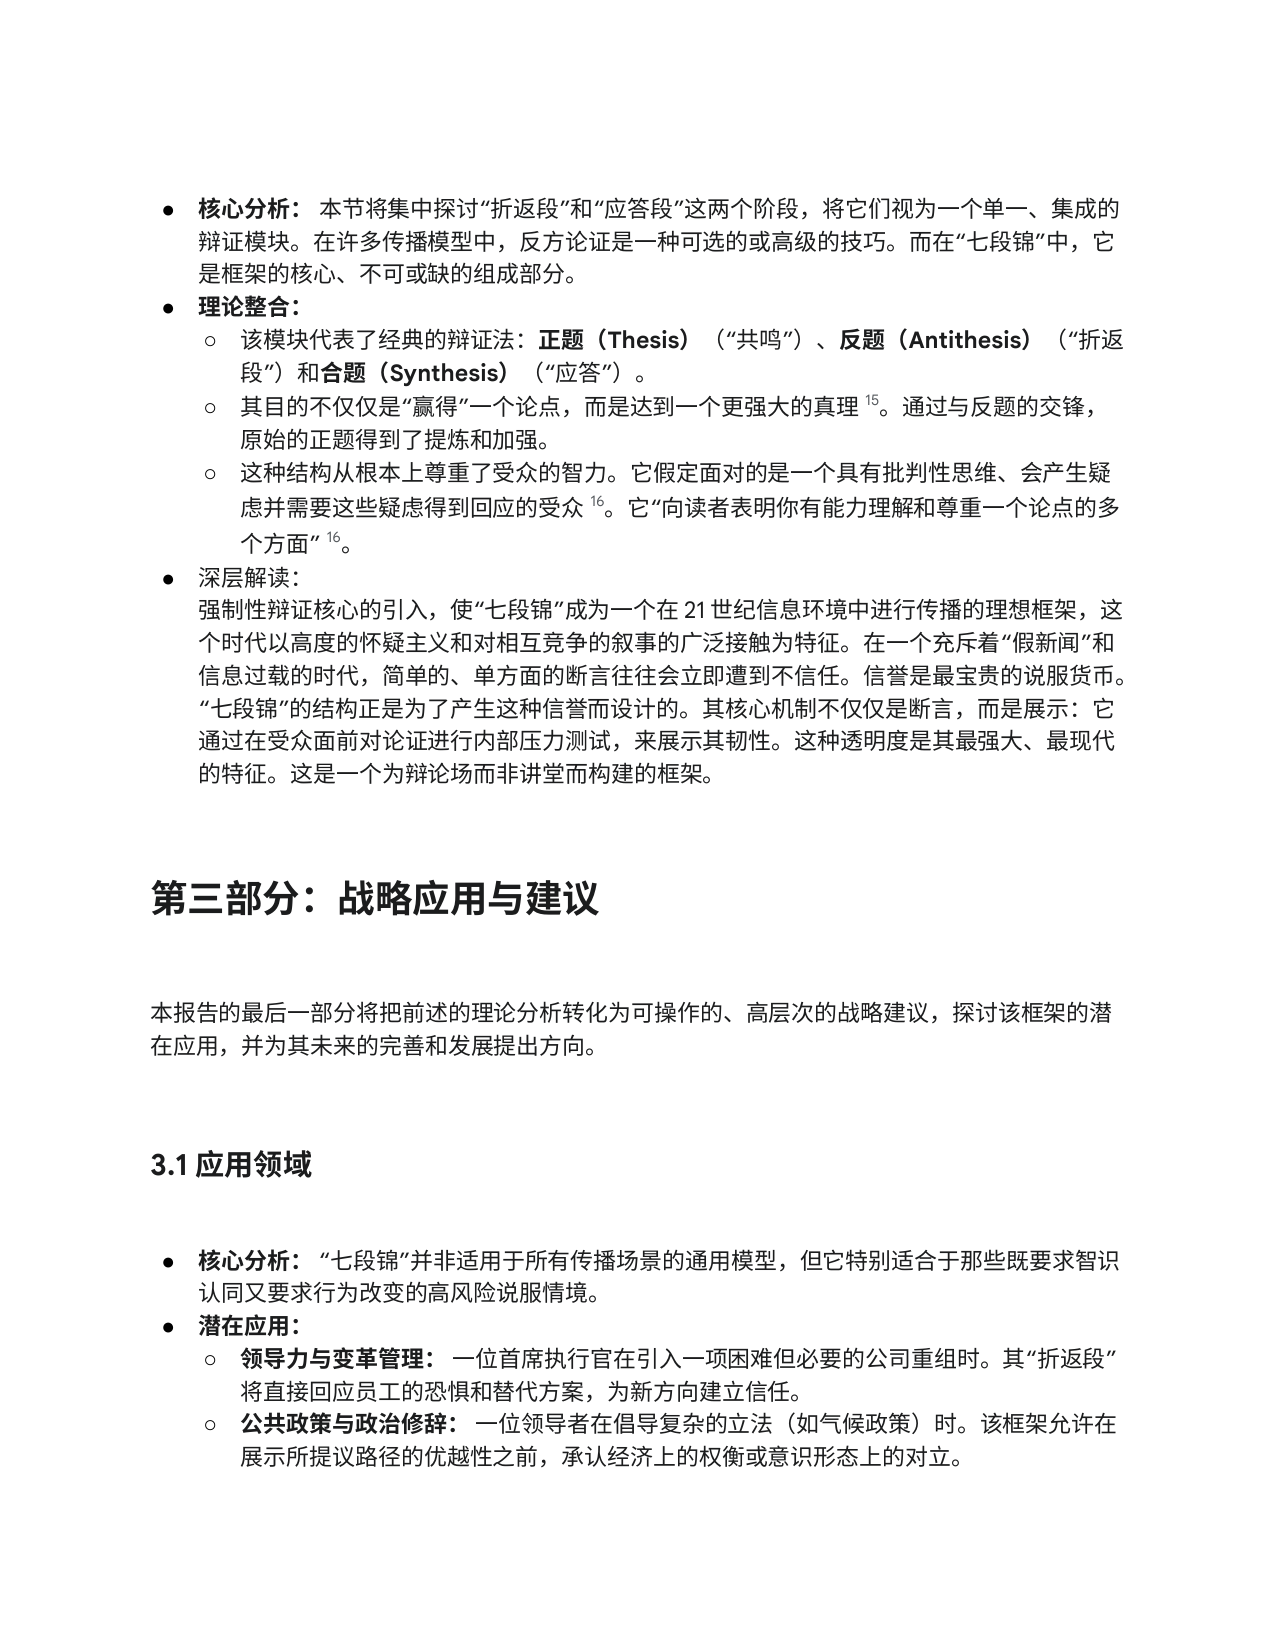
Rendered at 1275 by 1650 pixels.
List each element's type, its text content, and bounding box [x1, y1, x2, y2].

list 深层解读： 强制性辩证核心的引入，使“七段锦”成为一个在21世纪信息环境中进行传播的理想框架，这个时代以高度的怀疑主义和对相互竞争的叙事的广泛接触为特征。在一个充斥着“假新闻”和信息过载的时代，简单的、单方面的断言往往会立即遭到不信任。信誉是最宝贵的说服货币。“七段锦”的结构正是为了产生这种信誉而设计的。其核心机制不仅仅是断言，而是展示：它通过在受众面前对论证进行内部压力测试，来展示其韧性。这种透明度是其最强大、最现代的特征。这是一个为辩论场而非讲堂而构建的框架。 [161, 564, 1125, 789]
list 潜在应用： [161, 1312, 1125, 1341]
subtitle 3.1 应用领域 [150, 1148, 1125, 1184]
list 该模块代表了经典的辩证法：正题（Thesis）（“共鸣”）、反题（Antithesis）（“折返段”）和合题（Synthesis）（“应答”）。 [203, 326, 1125, 387]
list 这种结构从根本上尊重了受众的智力。它假定面对的是一个具有批判性思维、会产生疑虑并需要这些疑虑得到回应的受众 16。它“向读者表明你有能力理解和尊重一个论点的多个方面” 16。 [203, 459, 1125, 560]
list 领导力与变革管理： 一位首席执行官在引入一项困难但必要的公司重组时。其“折返段”将直接回应员工的恐惧和替代方案，为新方向建立信任。 [203, 1345, 1125, 1407]
list 核心分析： 本节将集中探讨“折返段”和“应答段”这两个阶段，将它们视为一个单一、集成的辩证模块。在许多传播模型中，反方论证是一种可选的或高级的技巧。而在“七段锦”中，它是框架的核心、不可或缺的组成部分。 [161, 195, 1125, 289]
subtitle 第三部分：战略应用与建议 [150, 876, 1125, 923]
list 理论整合： [161, 293, 1125, 322]
text 本报告的最后一部分将把前述的理论分析转化为可操作的、高层次的战略建议，探讨该框架的潜在应用，并为其未来的完善和发展提出方向。 [150, 999, 1125, 1061]
list 其目的不仅仅是“赢得”一个论点，而是达到一个更强大的真理 15。通过与反题的交锋，原始的正题得到了提炼和加强。 [203, 391, 1125, 456]
list 公共政策与政治修辞： 一位领导者在倡导复杂的立法（如气候政策）时。该框架允许在展示所提议路径的优越性之前，承认经济上的权衡或意识形态上的对立。 [203, 1411, 1125, 1472]
list 核心分析： “七段锦”并非适用于所有传播场景的通用模型，但它特别适合于那些既要求智识认同又要求行为改变的高风险说服情境。 [161, 1247, 1125, 1308]
